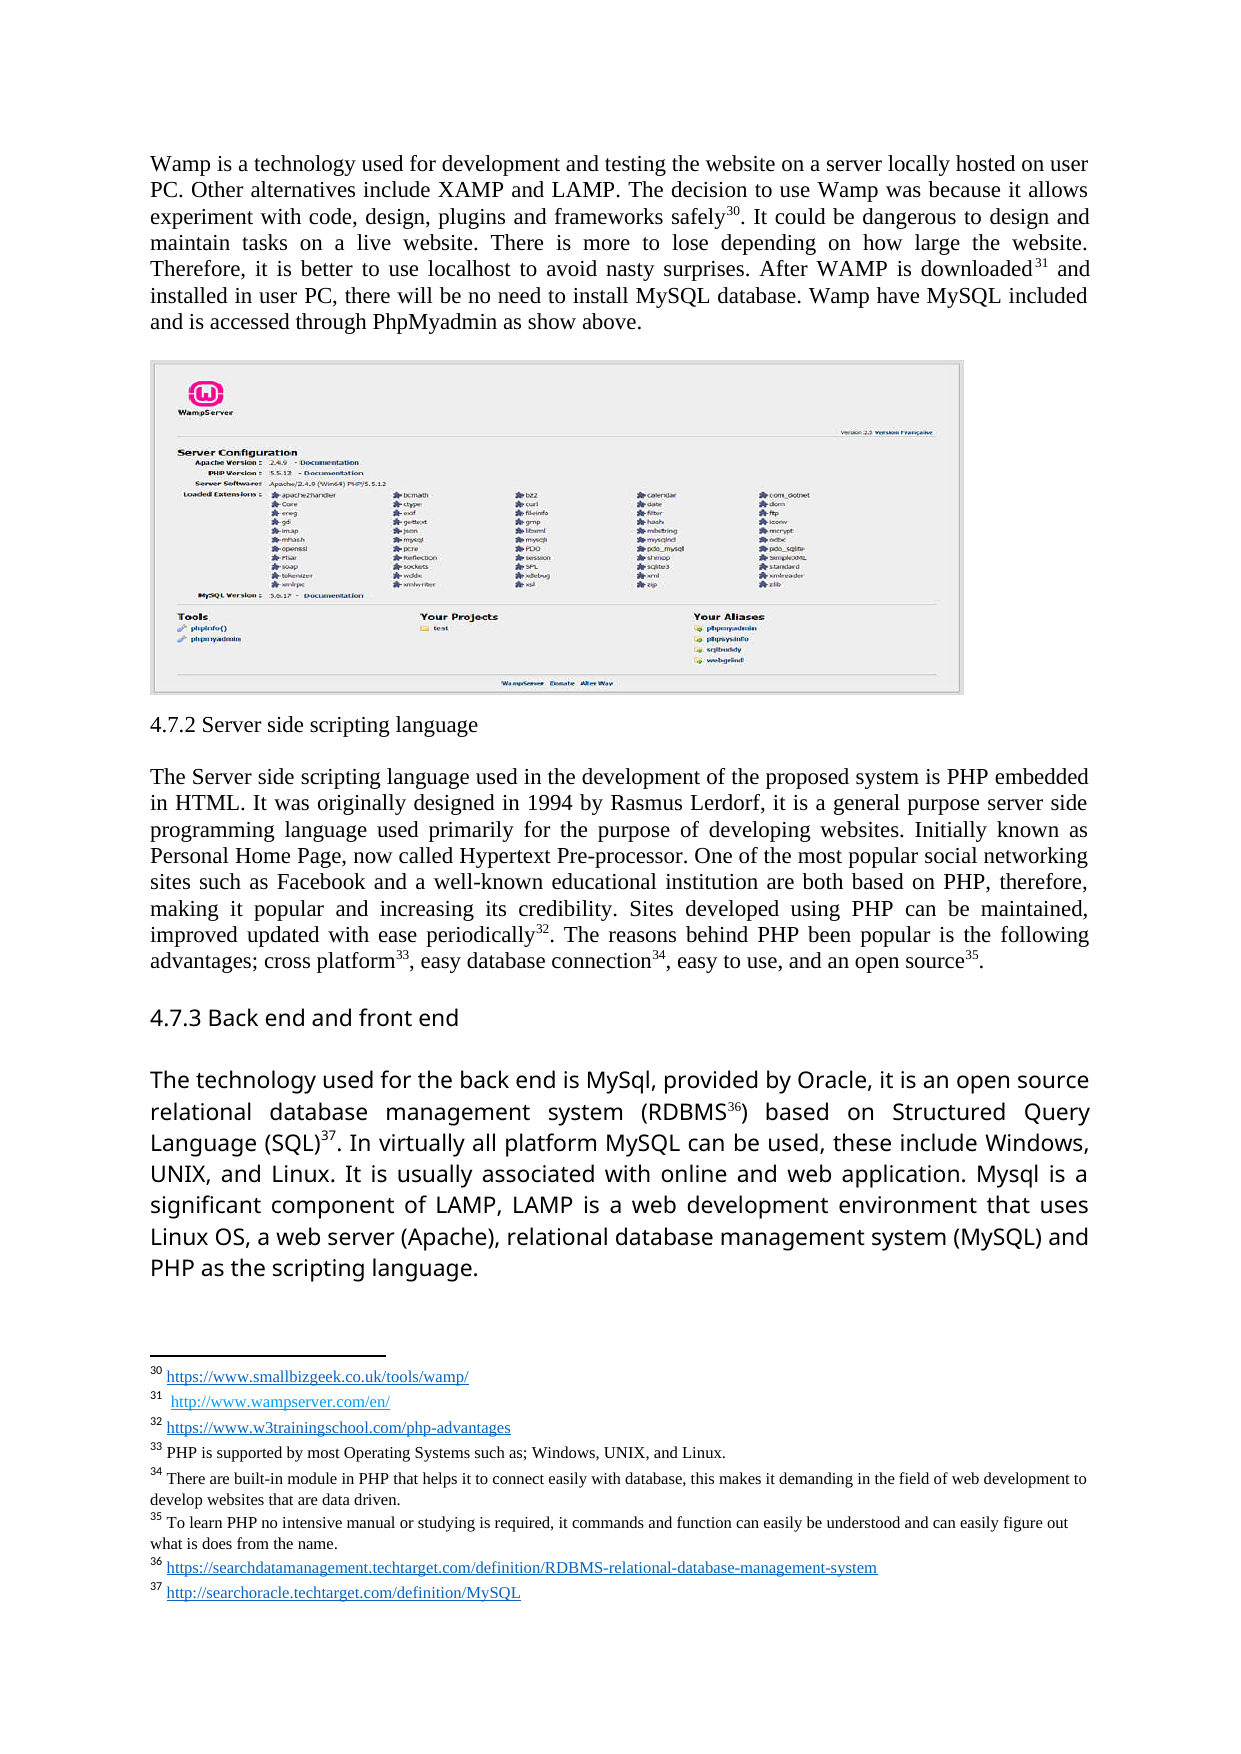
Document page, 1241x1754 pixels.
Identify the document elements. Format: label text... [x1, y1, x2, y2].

text 4.7.3 Back end and front end [150, 1002, 1090, 1033]
text The Server side scripting language used in the development of the proposed system is PHP embedded in HTML. It was originally designed in 1994 by Rasmus Lerdorf, it is a general purpose server side programming language used primarily for the purpose of developing websites. Initially known as Personal Home Page, now called Hypertext Pre-processor. One of the most popular social networking sites such as Facebook and a well-known educational institution are both based on PHP, therefore, making it popular and increasing its credibility. Sites developed using PHP can be maintained, improved updated with ease periodically. The reasons behind PHP been popular is the following advantages; cross platform, easy database connection, easy to use, and an open source. [150, 763, 1090, 974]
text 4.7.2 Server side scripting language [150, 712, 1090, 738]
text Wamp is a technology used for development and testing the website on a server locally hosted on user PC. Other alternatives include XAMP and LAMP. The decision to use Wamp was because it allows experiment with code, design, plugins and frameworks safely. It could be dangerous to design and maintain tasks on a live website. There is more to lose depending on how large the website. Therefore, it is better to use localhost to avoid nasty surprises. After WAMP is downloaded and installed in user PC, there will be no need to install MySQL database. Wamp have MySQL included and is accessed through PhpMyadmin as show above. [150, 150, 1090, 334]
picture [150, 360, 965, 695]
text The technology used for the back end is MySql, provided by Oracle, it is an open source relational database management system (RDBMS) based on Structured Query Language (SQL). In virtually all platform MySQL can be used, these include Windows, UNIX, and Linux. It is usually associated with online and web application. Mysql is a significant component of LAMP, LAMP is a web development environment that uses Linux OS, a web server (Apache), relational database management system (MySQL) and PHP as the scripting language. [150, 1064, 1090, 1283]
